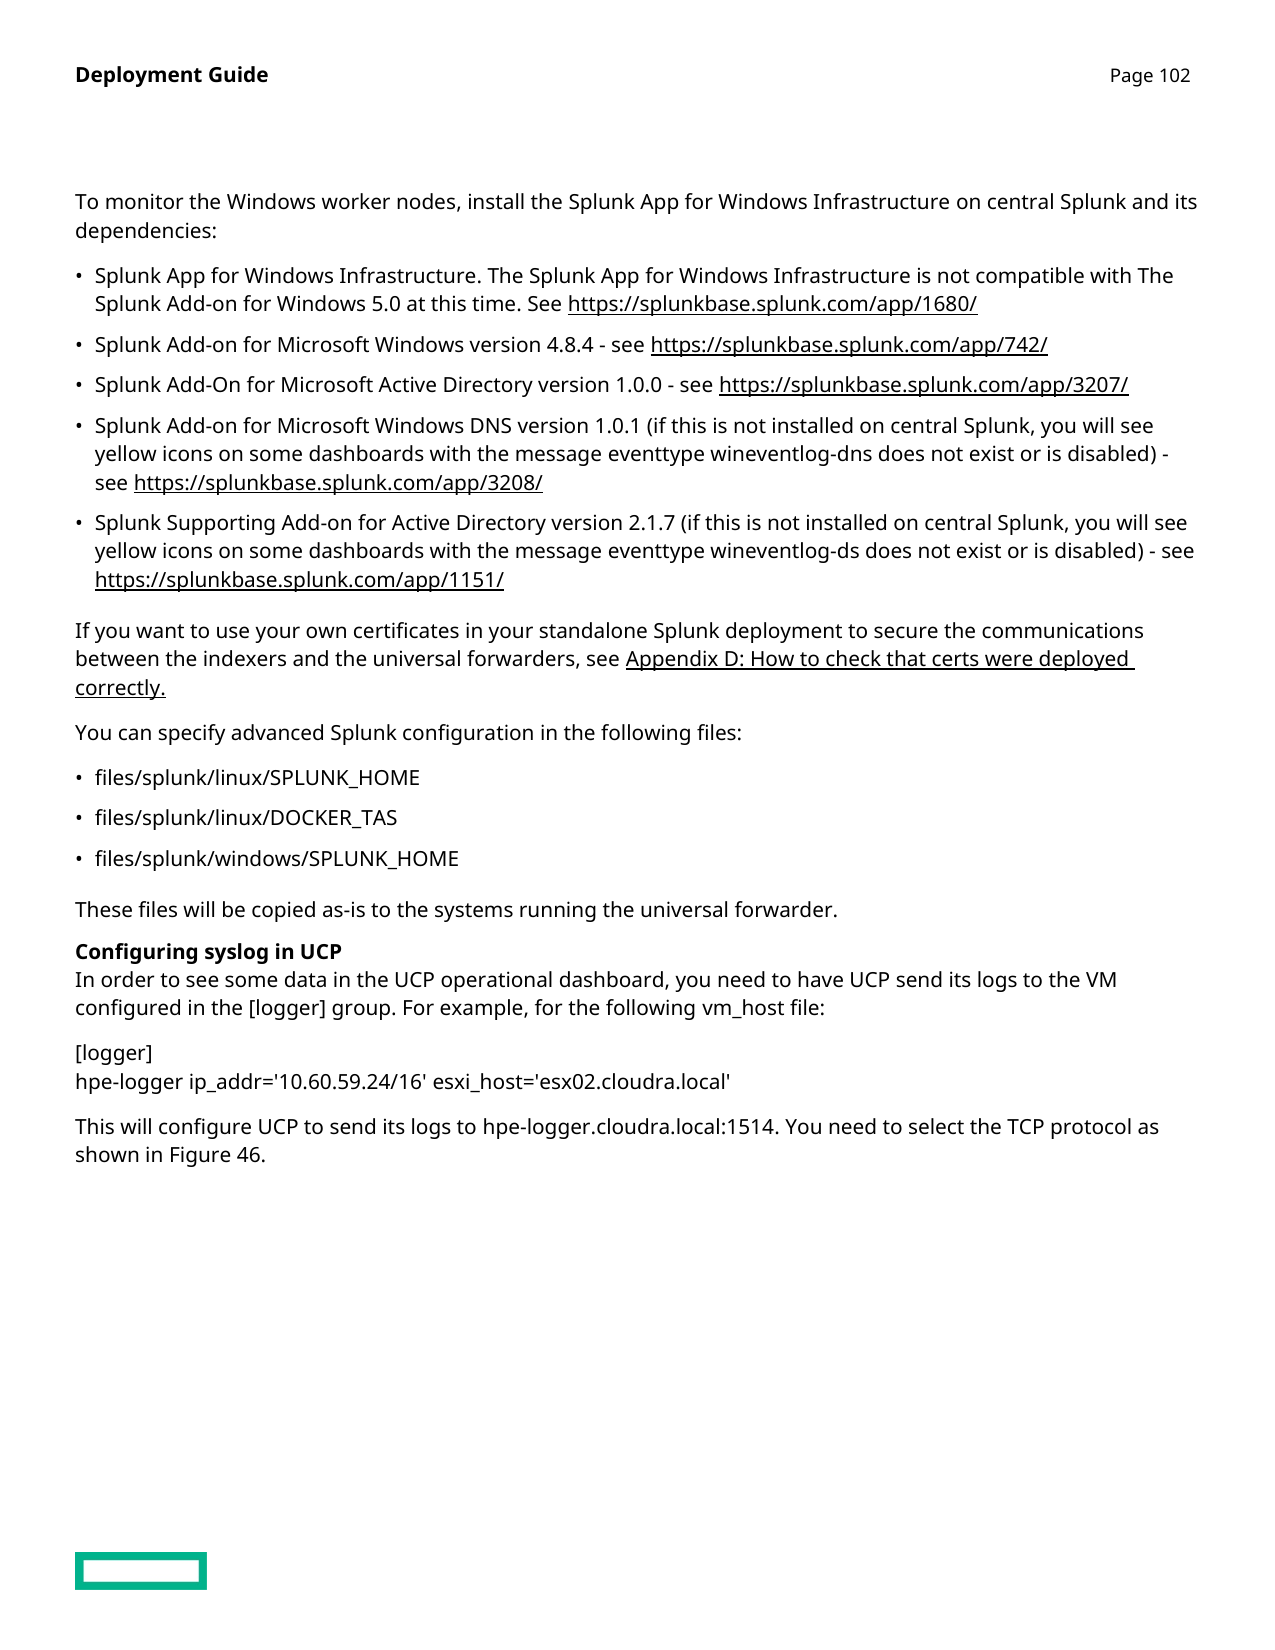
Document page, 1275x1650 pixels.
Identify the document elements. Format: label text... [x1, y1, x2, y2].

text Splunk Add-On for Microsoft Active Directory version 1.0.0 - see https://splunkbase.splunk.com/app/3207/ [75, 370, 1200, 399]
text If you want to use your own certificates in your standalone Splunk deployment to secure the communications between the indexers and the universal forwarders, see Appendix D: How to check that certs were deployed correctly. [75, 616, 1200, 701]
picture [75, 1552, 207, 1590]
text In order to see some data in the UCP operational dashboard, you need to have UCP send its logs to the VM configured in the [logger] group. For example, for the following vm_host file: [75, 965, 1200, 1022]
text Splunk Add-on for Microsoft Windows DNS version 1.0.1 (if this is not installed on central Splunk, you will see yellow icons on some dashboards with the message eventtype wineventlog-dns does not exist or is disabled) - see https://splunkbase.splunk.com/app/3208/ [75, 411, 1200, 496]
text files/splunk/linux/DOCKER_TAS [75, 803, 1200, 832]
text files/splunk/windows/SPLUNK_HOME [75, 844, 1200, 872]
text Splunk Add-on for Microsoft Windows version 4.8.4 - see https://splunkbase.splunk.com/app/742/ [75, 330, 1200, 358]
text This will configure UCP to send its logs to hpe-logger.cloudra.local:1514. You need to select the TCP protocol as shown in Figure 46. [75, 1112, 1200, 1169]
text These files will be copied as-is to the systems running the universal forwarder. [75, 895, 1200, 923]
text To monitor the Windows worker nodes, install the Splunk App for Windows Infrastructure on central Splunk and its dependencies: [75, 187, 1200, 244]
subtitle Configuring syslog in UCP [75, 940, 1200, 965]
text You can specify advanced Splunk configuration in the following files: [75, 718, 1200, 746]
text [logger] hpe-logger ip_addr='10.60.59.24/16' esxi_host='esx02.cloudra.local' [75, 1038, 1200, 1095]
text files/splunk/linux/SPLUNK_HOME [75, 763, 1200, 791]
text Splunk App for Windows Infrastructure. The Splunk App for Windows Infrastructure is not compatible with The Splunk Add-on for Windows 5.0 at this time. See https://splunkbase.splunk.com/app/1680/ [75, 261, 1200, 318]
text Splunk Supporting Add-on for Active Directory version 2.1.7 (if this is not installed on central Splunk, you will see yellow icons on some dashboards with the message eventtype wineventlog-ds does not exist or is disabled) - see https://splunkbase.splunk.com/app/1151/ [75, 508, 1200, 593]
